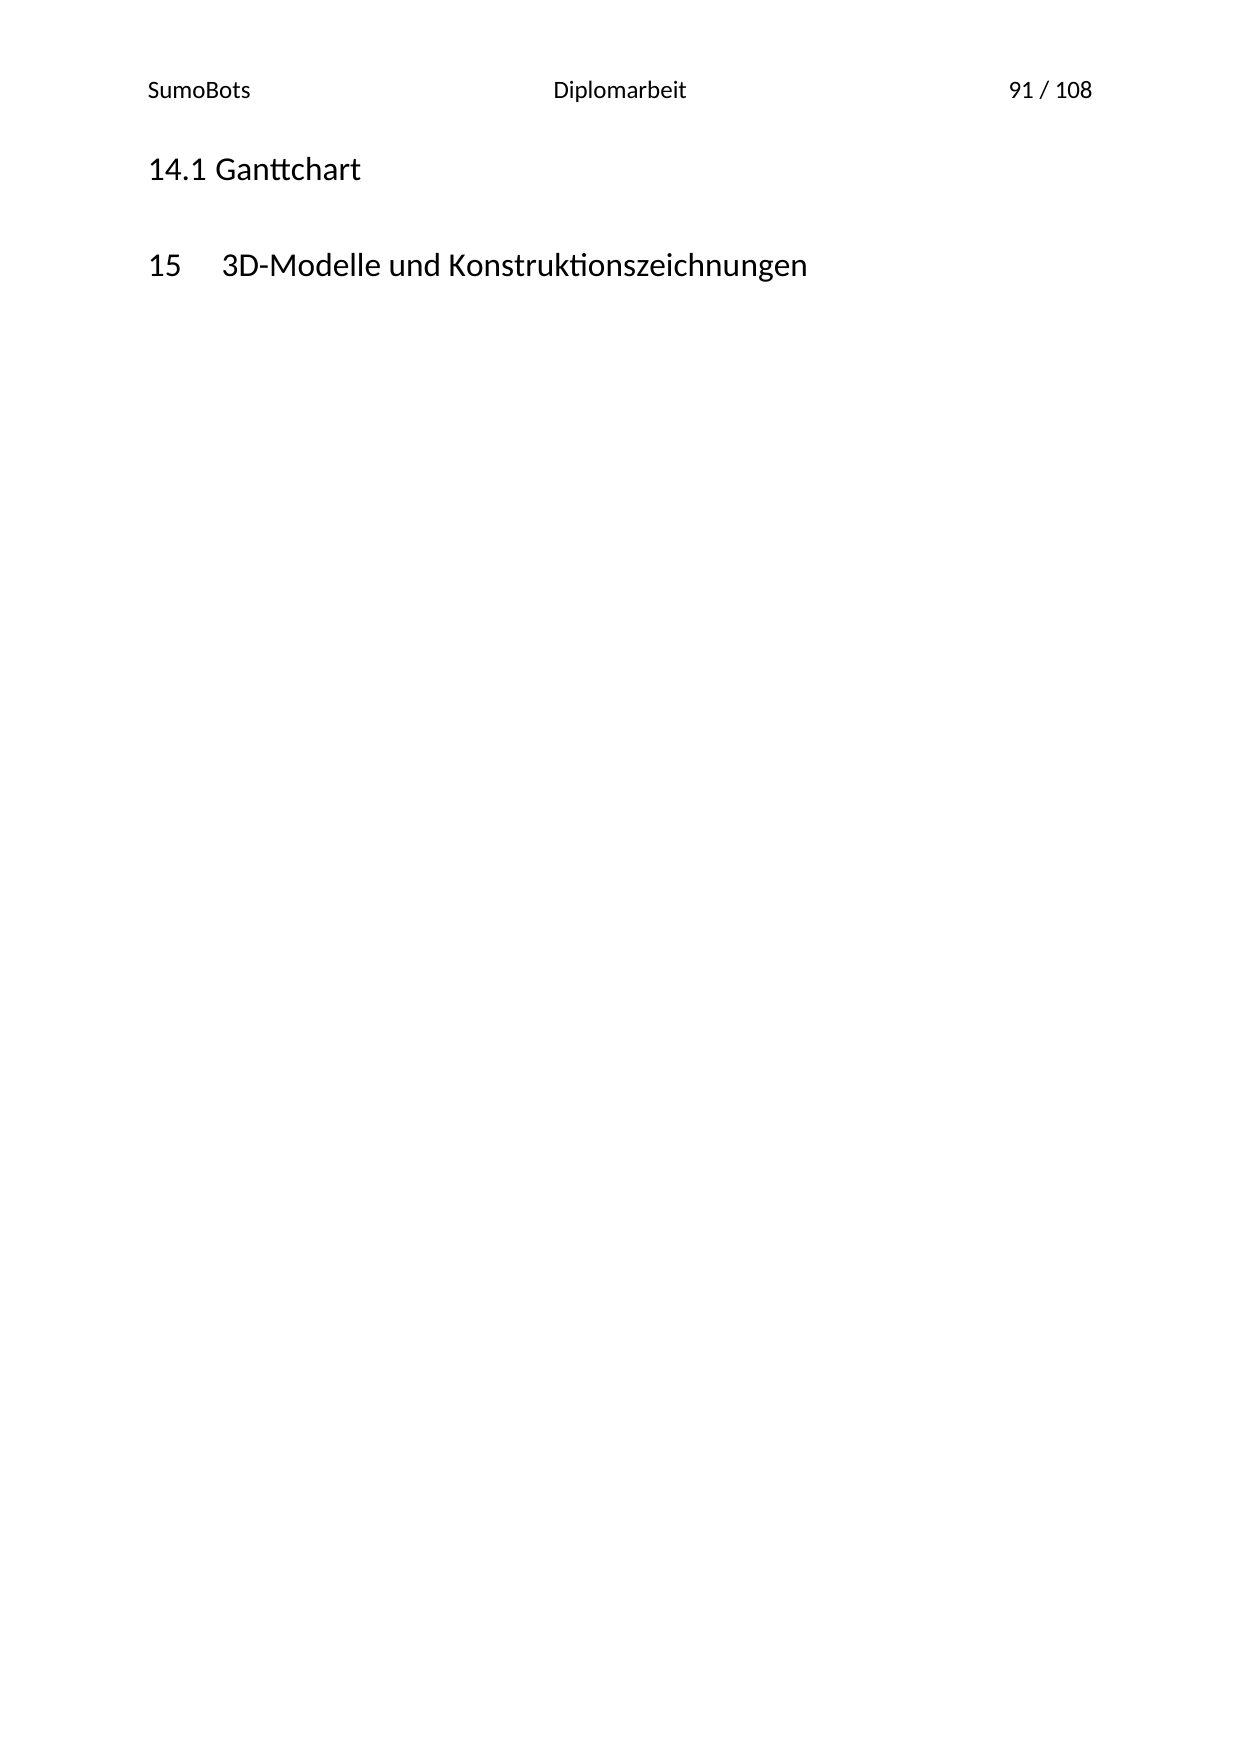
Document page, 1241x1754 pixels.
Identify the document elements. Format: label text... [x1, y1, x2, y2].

subtitle 3D-Modelle und Konstruktionszeichnungen [148, 244, 1093, 284]
subtitle Ganttchart [148, 148, 1093, 188]
